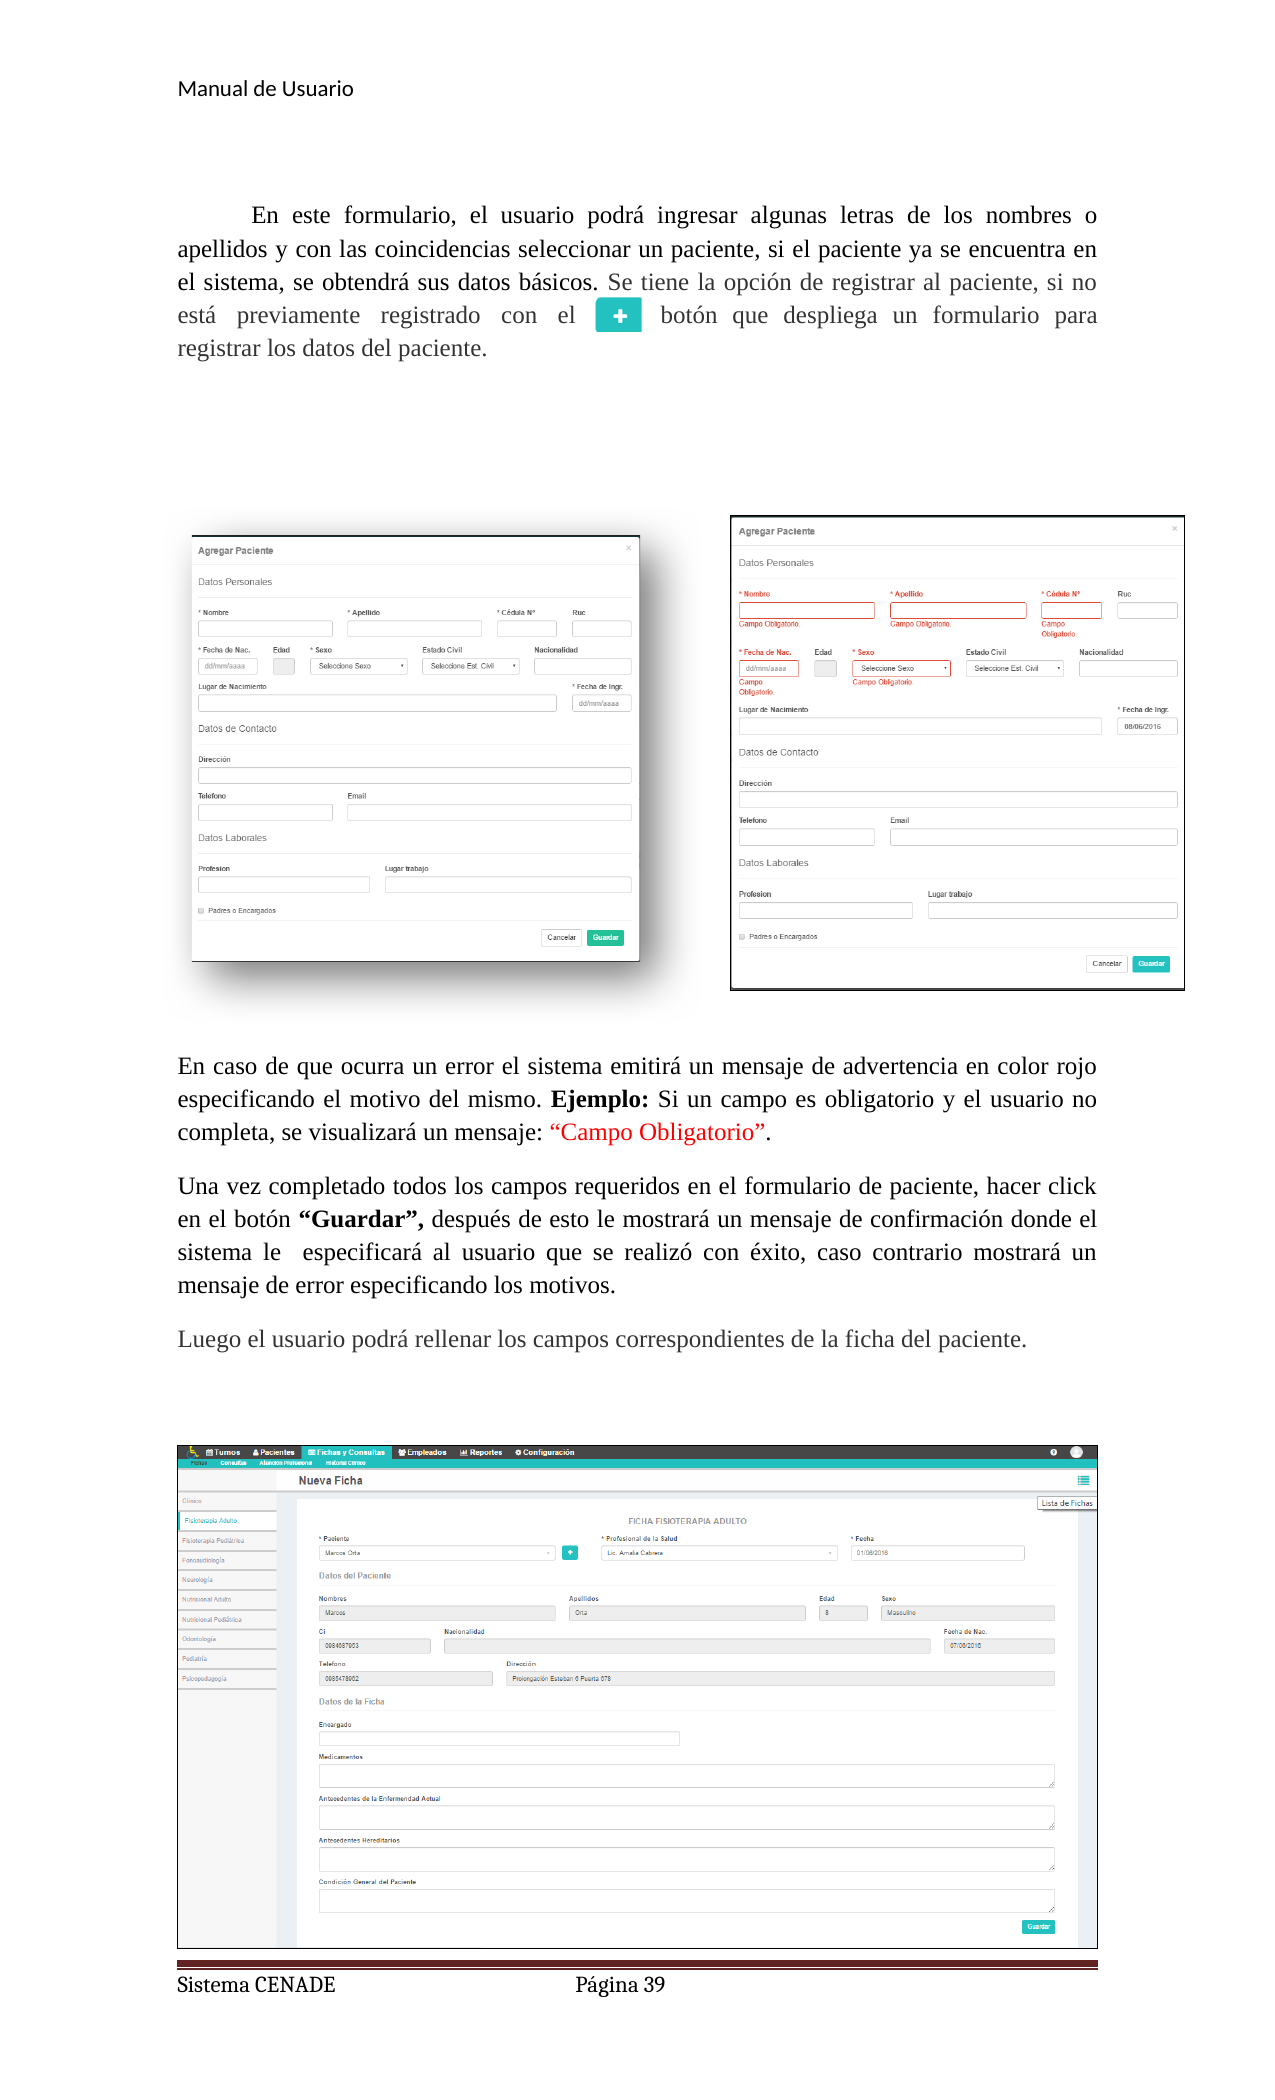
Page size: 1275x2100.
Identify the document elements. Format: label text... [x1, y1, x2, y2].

text Luego el usuario podrá rellenar los campos correspondientes de la ficha del paciente. [177, 1324, 1098, 1353]
picture [191, 535, 641, 962]
text En este formulario, el usuario podrá ingresar algunas letras de los nombres o apellidos y con las coincidencias seleccionar un paciente, si el paciente ya se encuentra en el sistema, se obtendrá sus datos básicos. Se tiene la opción de registrar al paciente, si no está previamente registrado con el botón que despliega un formulario para registrar los datos del paciente. [177, 201, 1098, 361]
text Una vez completado todos los campos requeridos en el formulario de paciente, hacer click en el botón “Guardar”, después de esto le mostrará un mensaje de confirmación donde el sistema le especificará al usuario que se realizó con éxito, caso contrario mostrará un mensaje de error especificando los motivos. [177, 1171, 1098, 1299]
picture [594, 296, 646, 335]
picture [178, 1446, 1097, 1948]
picture [1098, 516, 1184, 990]
